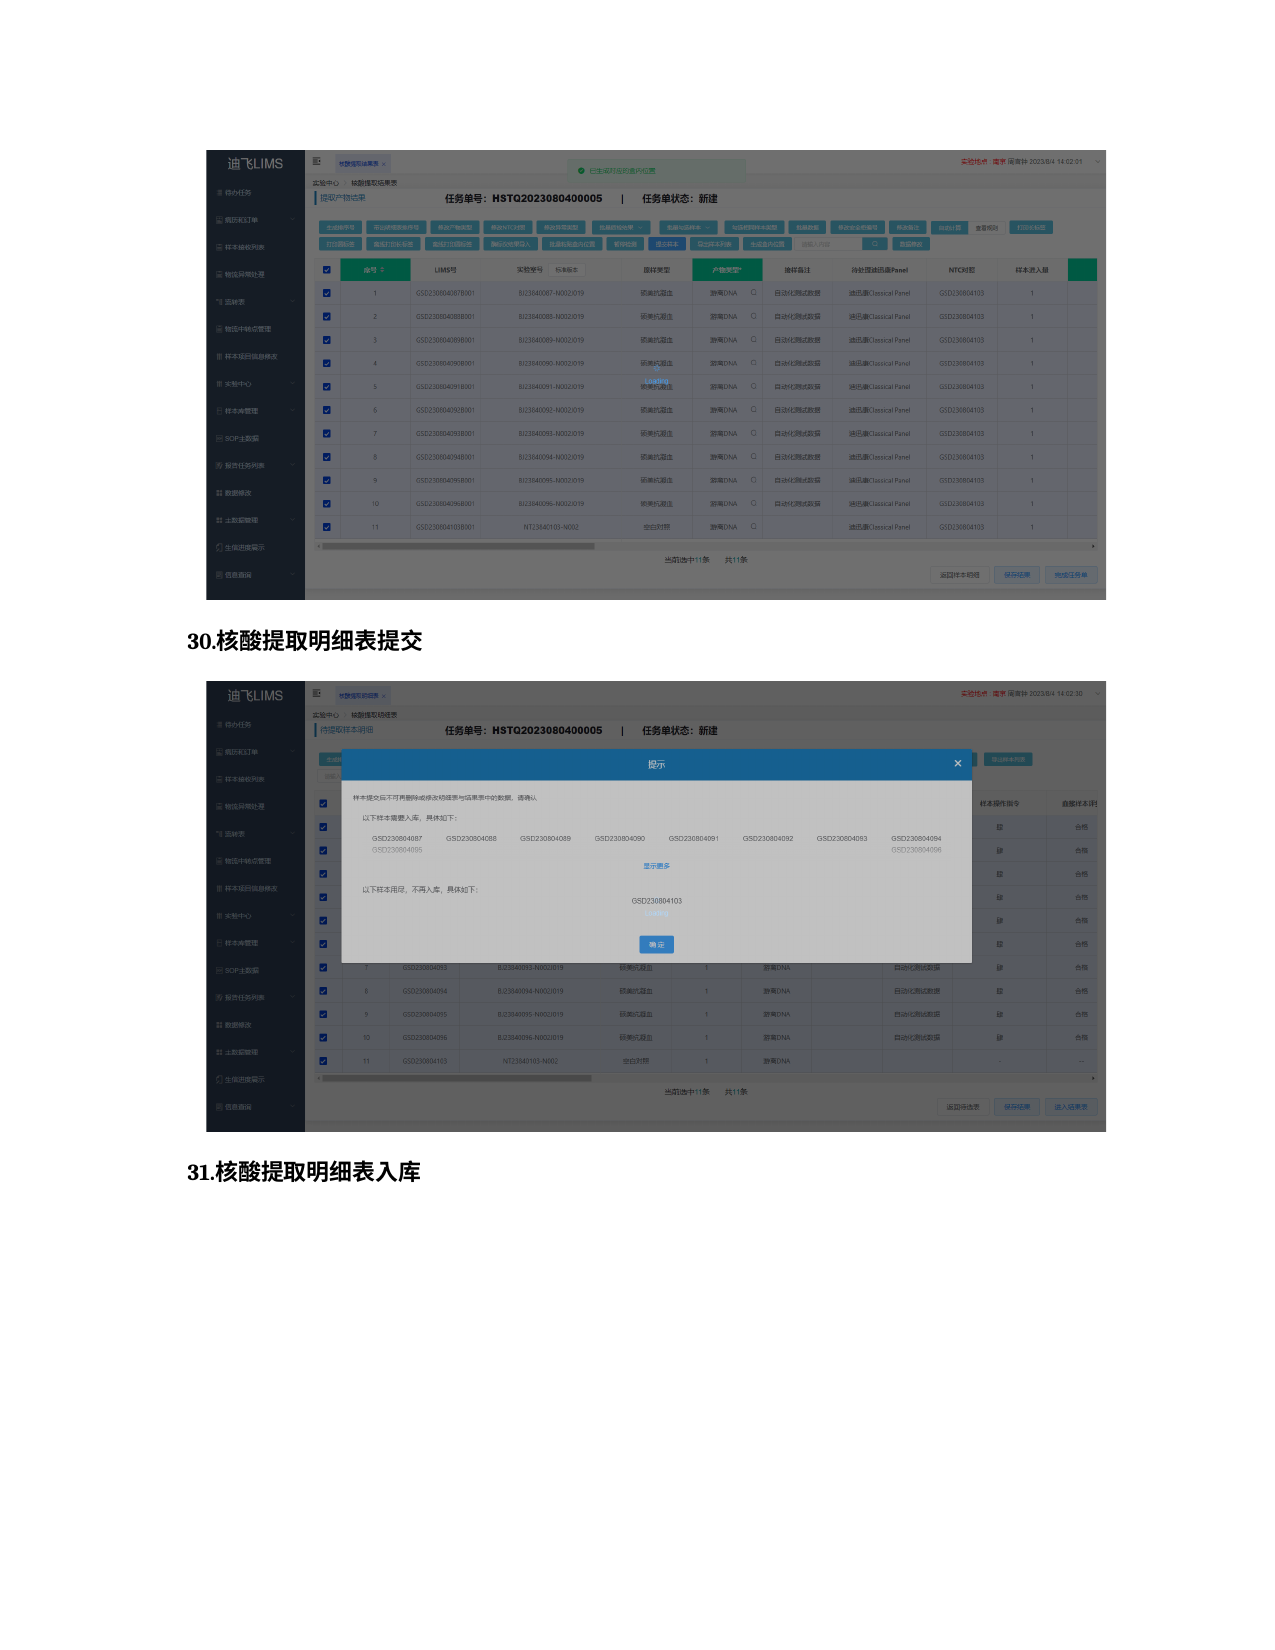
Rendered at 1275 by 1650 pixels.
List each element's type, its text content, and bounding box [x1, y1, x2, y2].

text 30.核酸提取明细表提交 [187, 625, 1087, 656]
picture [206, 150, 1107, 600]
picture [206, 681, 1107, 1132]
text 31.核酸提取明细表入库 [187, 1156, 1087, 1187]
